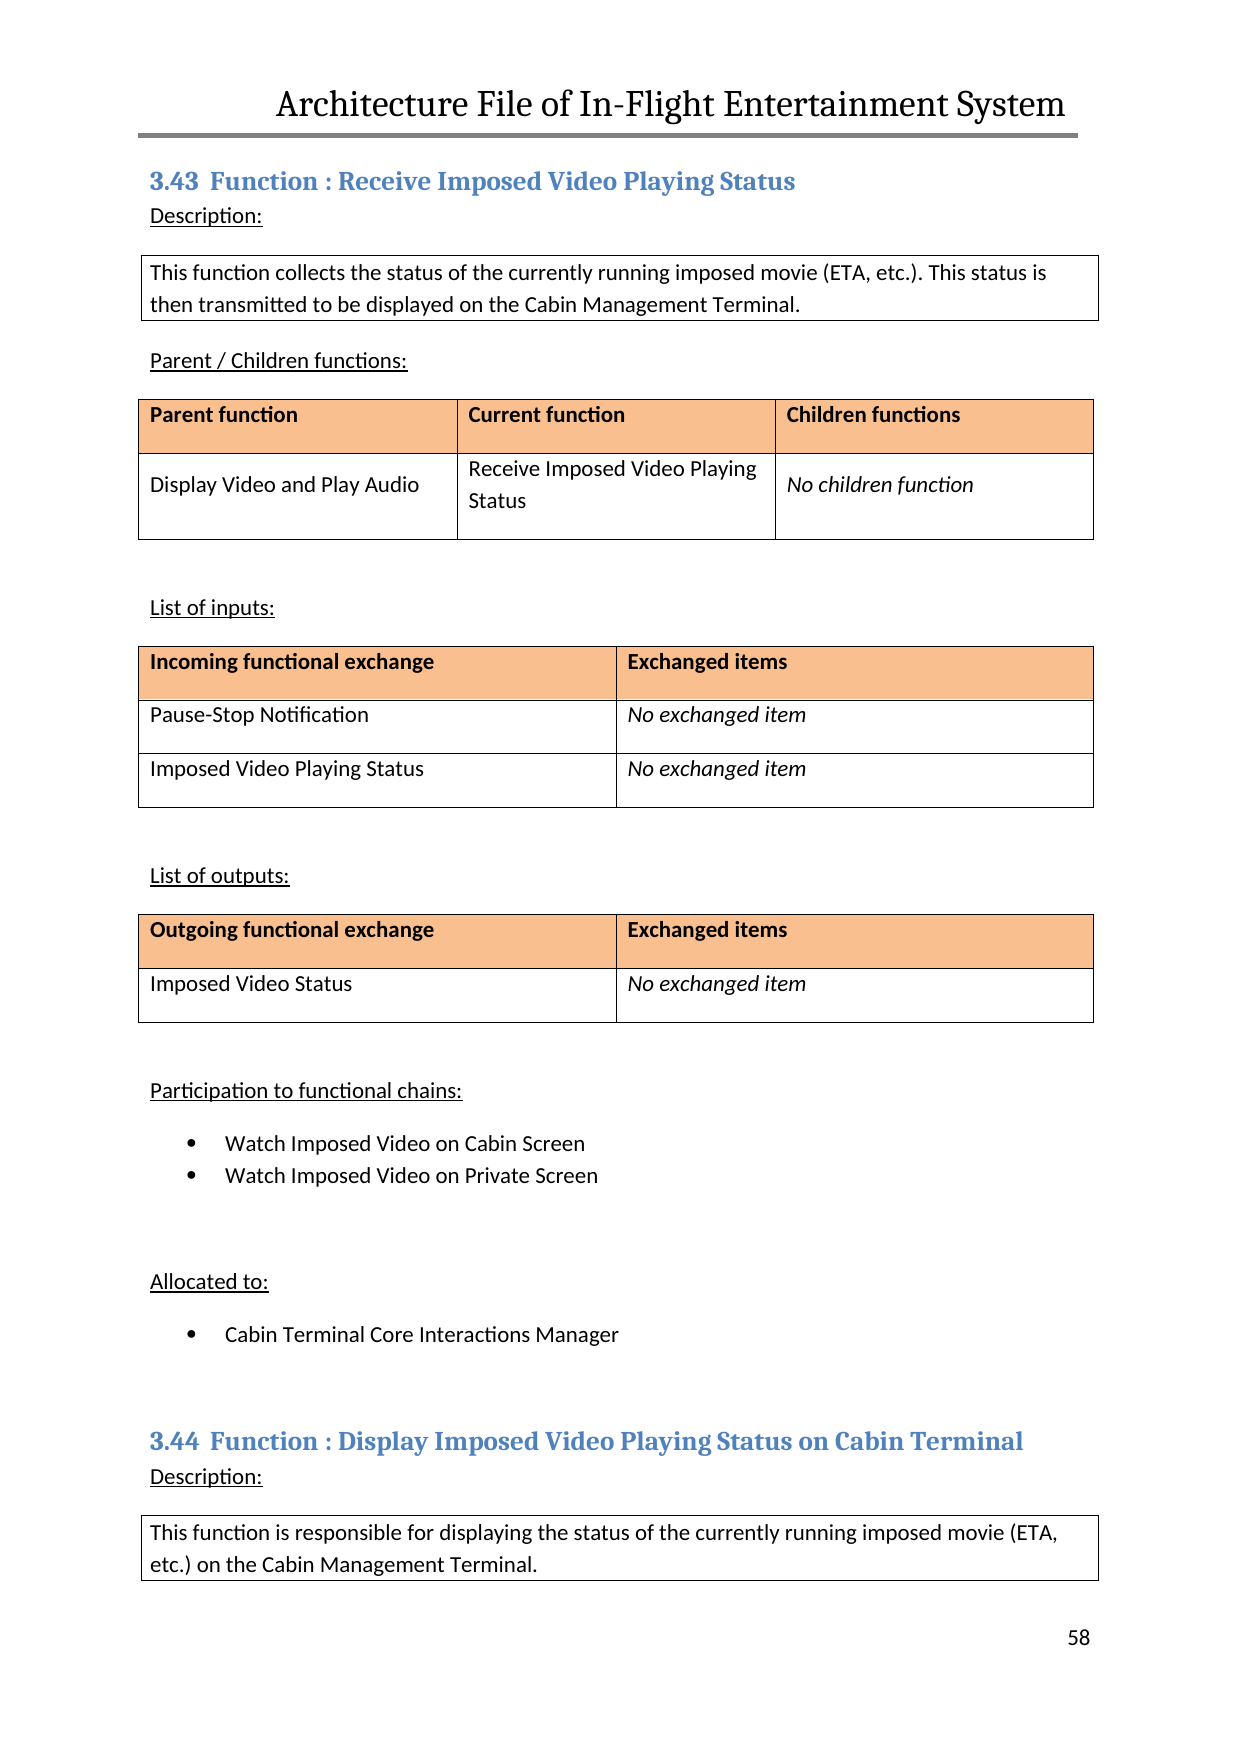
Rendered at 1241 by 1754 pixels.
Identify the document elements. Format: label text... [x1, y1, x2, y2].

list Cabin Terminal Core Interactions Manager [187, 1320, 1090, 1348]
table_header Current function [458, 400, 775, 453]
table_cell Receive Imposed Video Playing Status [458, 454, 775, 539]
list Watch Imposed Video on Private Screen [187, 1161, 1090, 1189]
subtitle Function : Receive Imposed Video Playing Status [150, 166, 1090, 197]
table_header Pause-Stop Notification [139, 701, 616, 753]
table_header Parent function [139, 400, 457, 453]
table_header Exchanged items [617, 647, 1093, 699]
text This function collects the status of the currently running imposed movie (ETA, etc.). This status is then transmitted to be displayed on the Cabin Management Terminal. [142, 256, 1098, 320]
text Description: [150, 202, 1090, 229]
table_header No exchanged item [617, 701, 1093, 753]
table_header Incoming functional exchange [139, 647, 616, 699]
table_header Outgoing functional exchange [139, 915, 616, 968]
list Watch Imposed Video on Cabin Screen [187, 1129, 1090, 1157]
table_cell Display Video and Play Audio [139, 454, 457, 539]
table_header Imposed Video Status [139, 969, 616, 1022]
text List of inputs: [150, 593, 1090, 621]
text Participation to functional chains: [150, 1076, 1090, 1104]
table_header Exchanged items [617, 915, 1093, 968]
table_header Children functions [776, 400, 1093, 453]
text This function is responsible for displaying the status of the currently running imposed movie (ETA, etc.) on the Cabin Management Terminal. [142, 1516, 1098, 1580]
text Description: [150, 1462, 1090, 1490]
table_header Imposed Video Playing Status [139, 754, 616, 807]
subtitle Function : Display Imposed Video Playing Status on Cabin Terminal [150, 1426, 1090, 1457]
text List of outputs: [150, 861, 1090, 889]
table_header No exchanged item [617, 754, 1093, 807]
table_cell No children function [776, 454, 1093, 539]
table_header No exchanged item [617, 969, 1093, 1022]
text Parent / Children functions: [150, 346, 1090, 374]
text Allocated to: [150, 1267, 1090, 1295]
